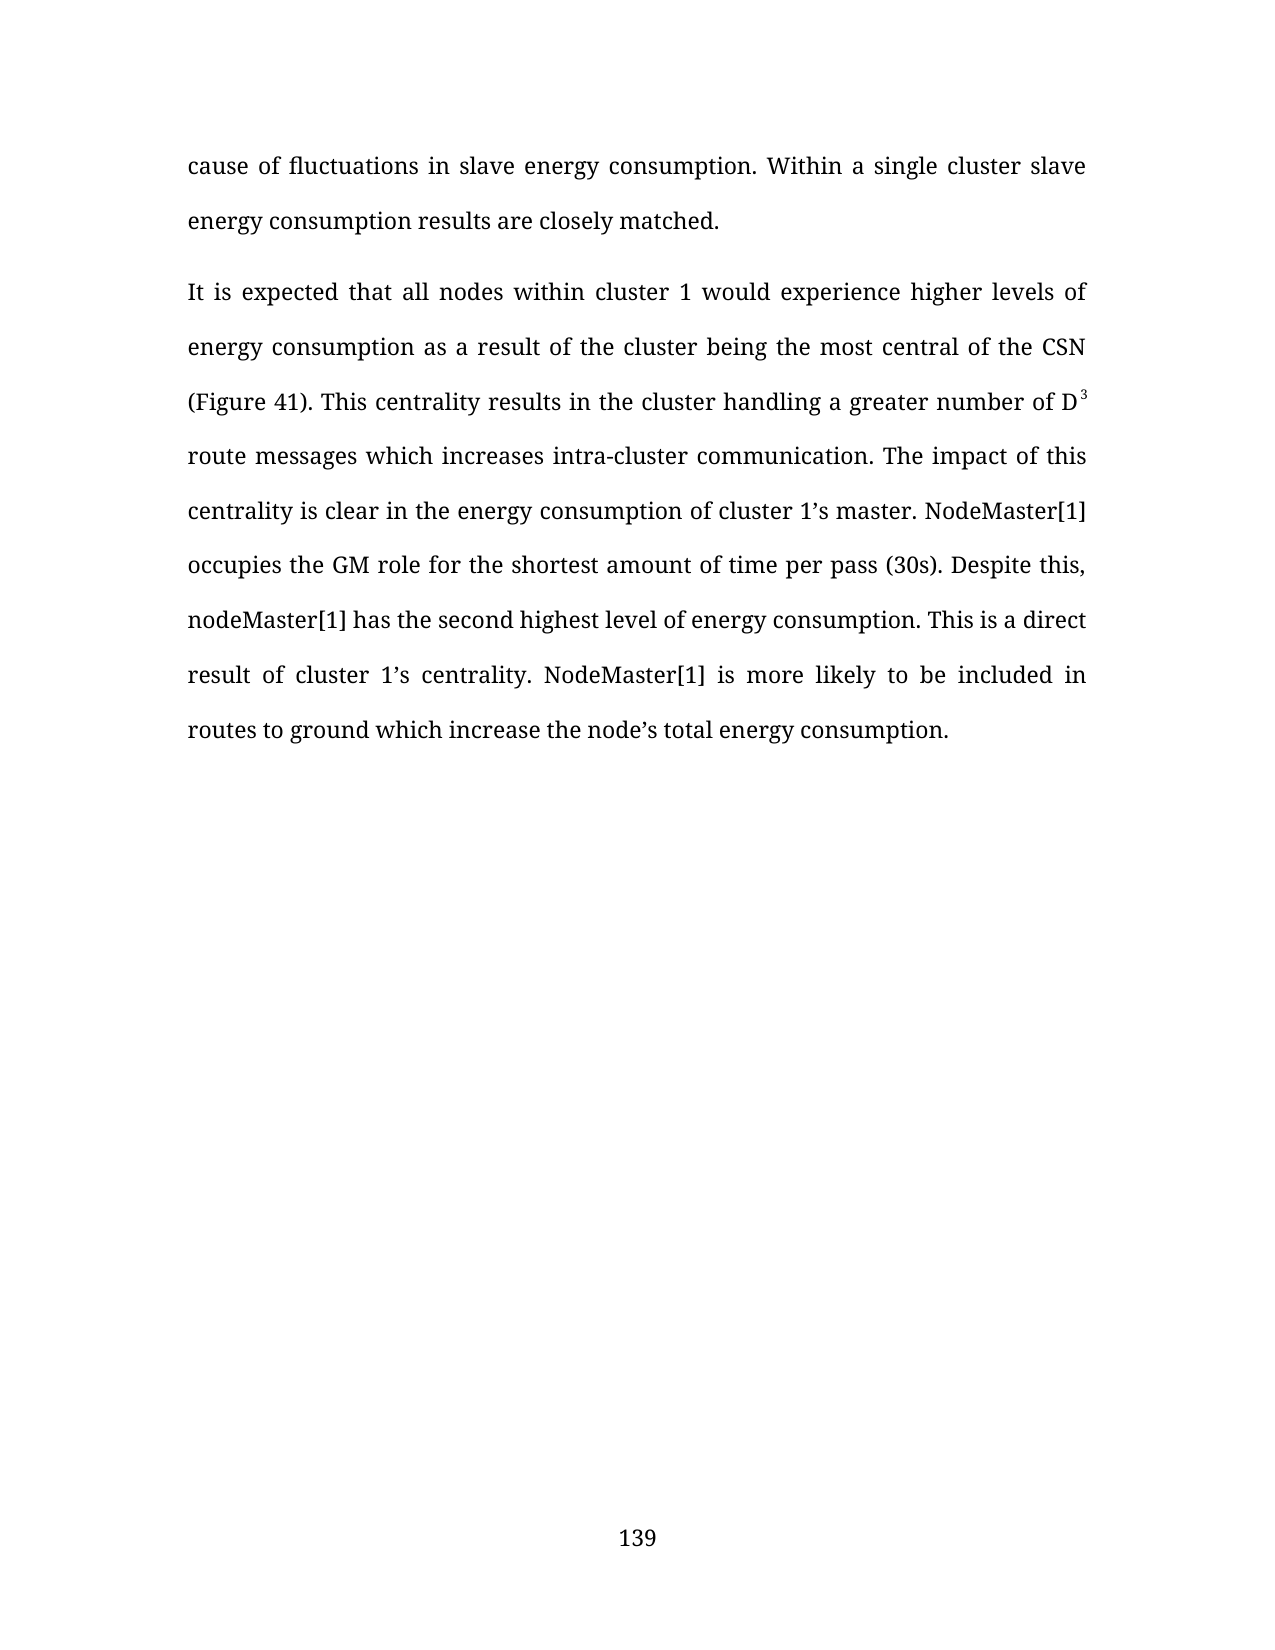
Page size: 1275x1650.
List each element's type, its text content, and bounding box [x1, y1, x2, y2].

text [187, 150, 1087, 236]
text It is expected that all nodes within cluster 1 would experience higher levels of energy consumption as a result of the cluster being the most central of the CSN (Figure 41). This centrality results in the cluster handling a greater number of D3 route messages which increases intra-cluster communication. The impact of this centrality is clear in the energy consumption of cluster 1’s master. NodeMaster[1] occupies the GM role for the shortest amount of time per pass (30s). Despite this, nodeMaster[1] has the second highest level of energy consumption. This is a direct result of cluster 1’s centrality. NodeMaster[1] is more likely to be included in routes to ground which increase the node’s total energy consumption. [187, 276, 1087, 745]
